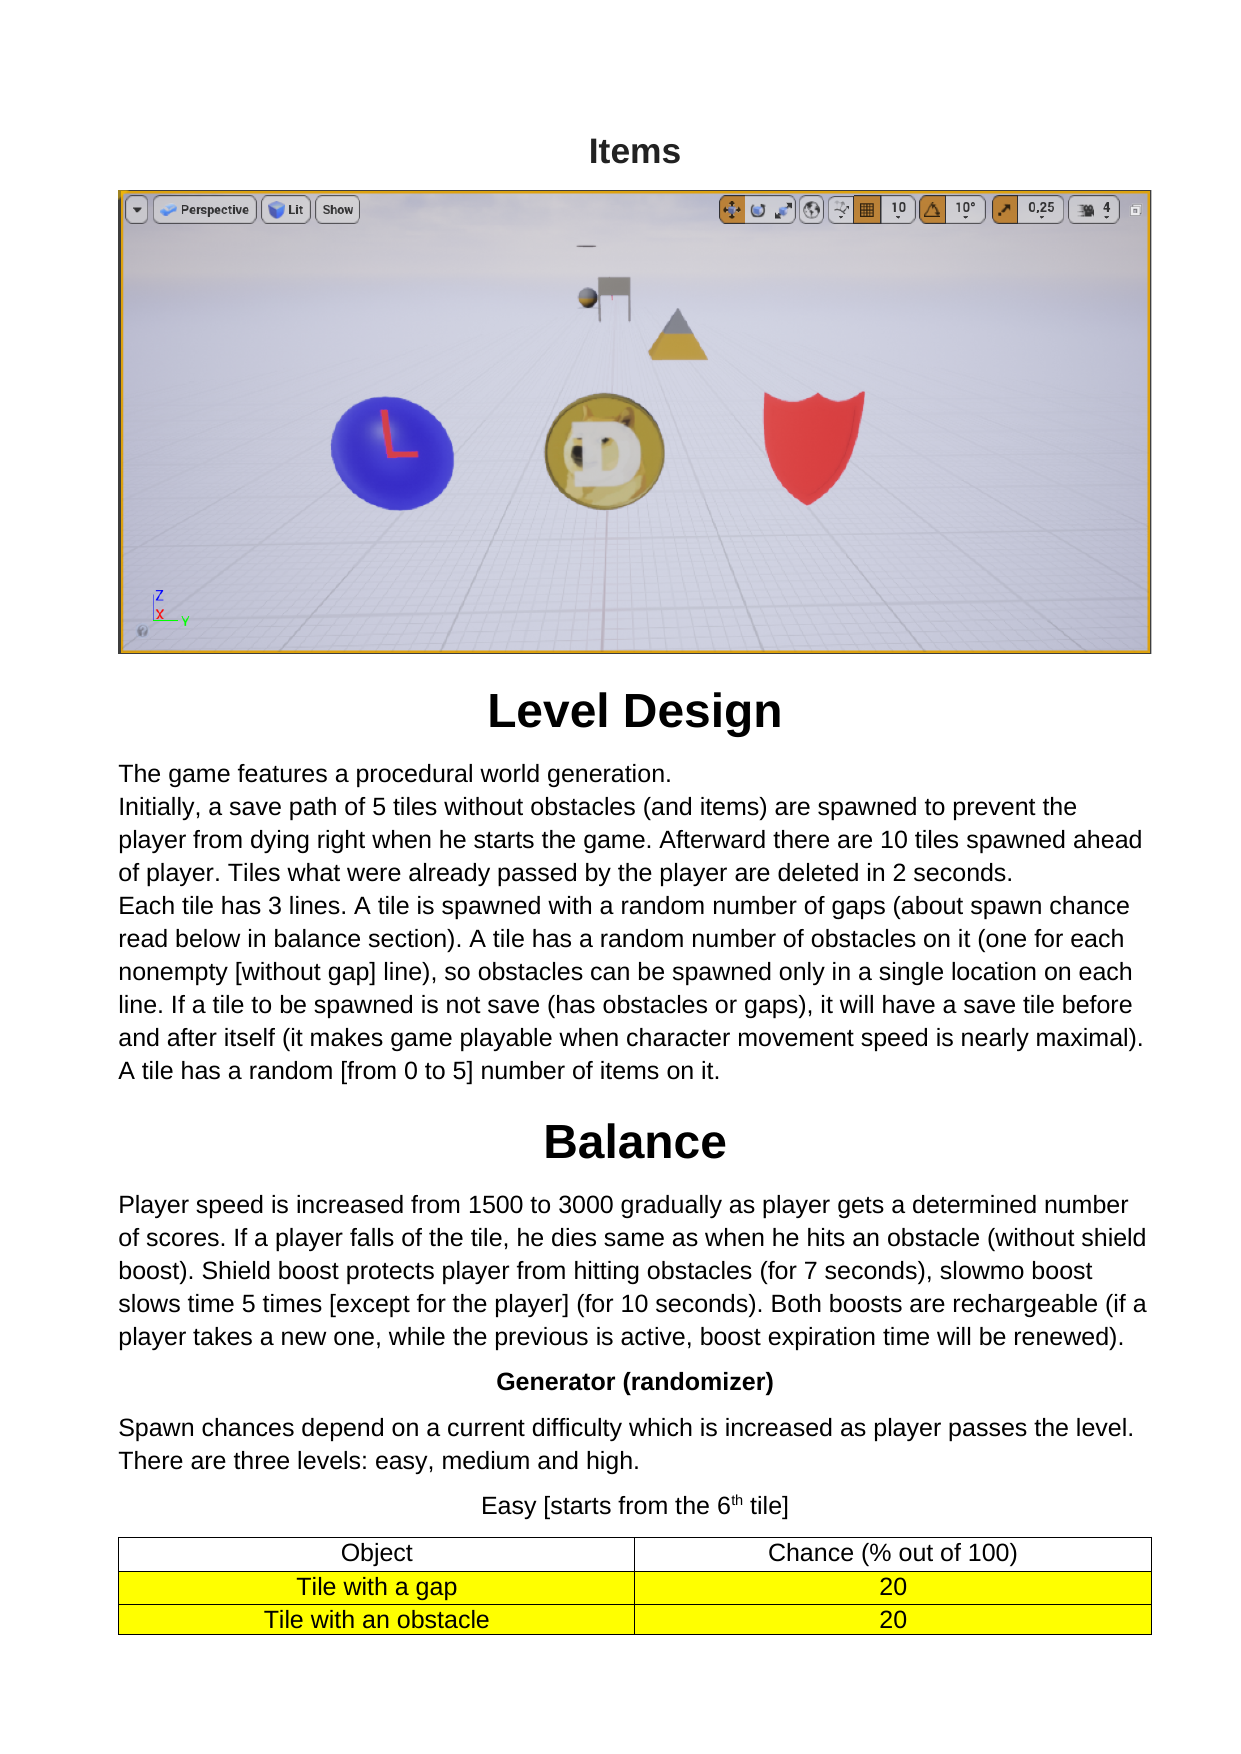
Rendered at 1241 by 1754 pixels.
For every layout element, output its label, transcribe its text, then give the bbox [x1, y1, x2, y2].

text The game features a procedural world generation. [118, 759, 1152, 787]
text Player speed is increased from 1500 to 3000 gradually as player gets a determined number of scores. If a player falls of the tile, he dies same as when he hits an obstacle (without shield boost). Shield boost protects player from hitting obstacles (for 7 seconds), slowmo boost slows time 5 times [except for the player] (for 10 seconds). Both boosts are rechargeable (if a player takes a new one, while the previous is active, boost expiration time will be renewed). [118, 1190, 1152, 1351]
text Easy [starts from the 6th tile] [118, 1491, 1152, 1520]
table_header Chance (% out of 100) [635, 1538, 1151, 1571]
text Spawn chances depend on a current difficulty which is increased as player passes the level. There are three levels: easy, medium and high. [118, 1413, 1152, 1474]
text Initially, a save path of 5 tiles without obstacles (and items) are spawned to prevent the player from dying right when he starts the game. Afterward there are 10 tiles spawned ahead of player. Tiles what were already passed by the player are deleted in 2 seconds. [118, 792, 1152, 886]
table_header Object [119, 1538, 634, 1571]
picture [118, 190, 1152, 654]
table_cell Tile with a gap [119, 1572, 634, 1604]
text Generator (randomizer) [118, 1367, 1152, 1396]
text Items [118, 131, 1152, 171]
text Each tile has 3 lines. A tile is spawned with a random number of gaps (about spawn chance read below in balance section). A tile has a random number of obstacles on it (one for each nonempty [without gap] line), so obstacles can be spawned only in a single location on each line. If a tile to be spawned is not save (has obstacles or gaps), it will have a save tile before and after itself (it makes game playable when character movement speed is nearly maximal). [118, 891, 1152, 1052]
text Level Design [118, 683, 1152, 738]
text A tile has a random [from 0 to 5] number of items on it. [118, 1056, 1152, 1084]
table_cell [119, 1605, 634, 1634]
table_cell 20 [635, 1572, 1151, 1604]
text Balance [118, 1114, 1152, 1169]
table_cell 20 [635, 1605, 1151, 1634]
